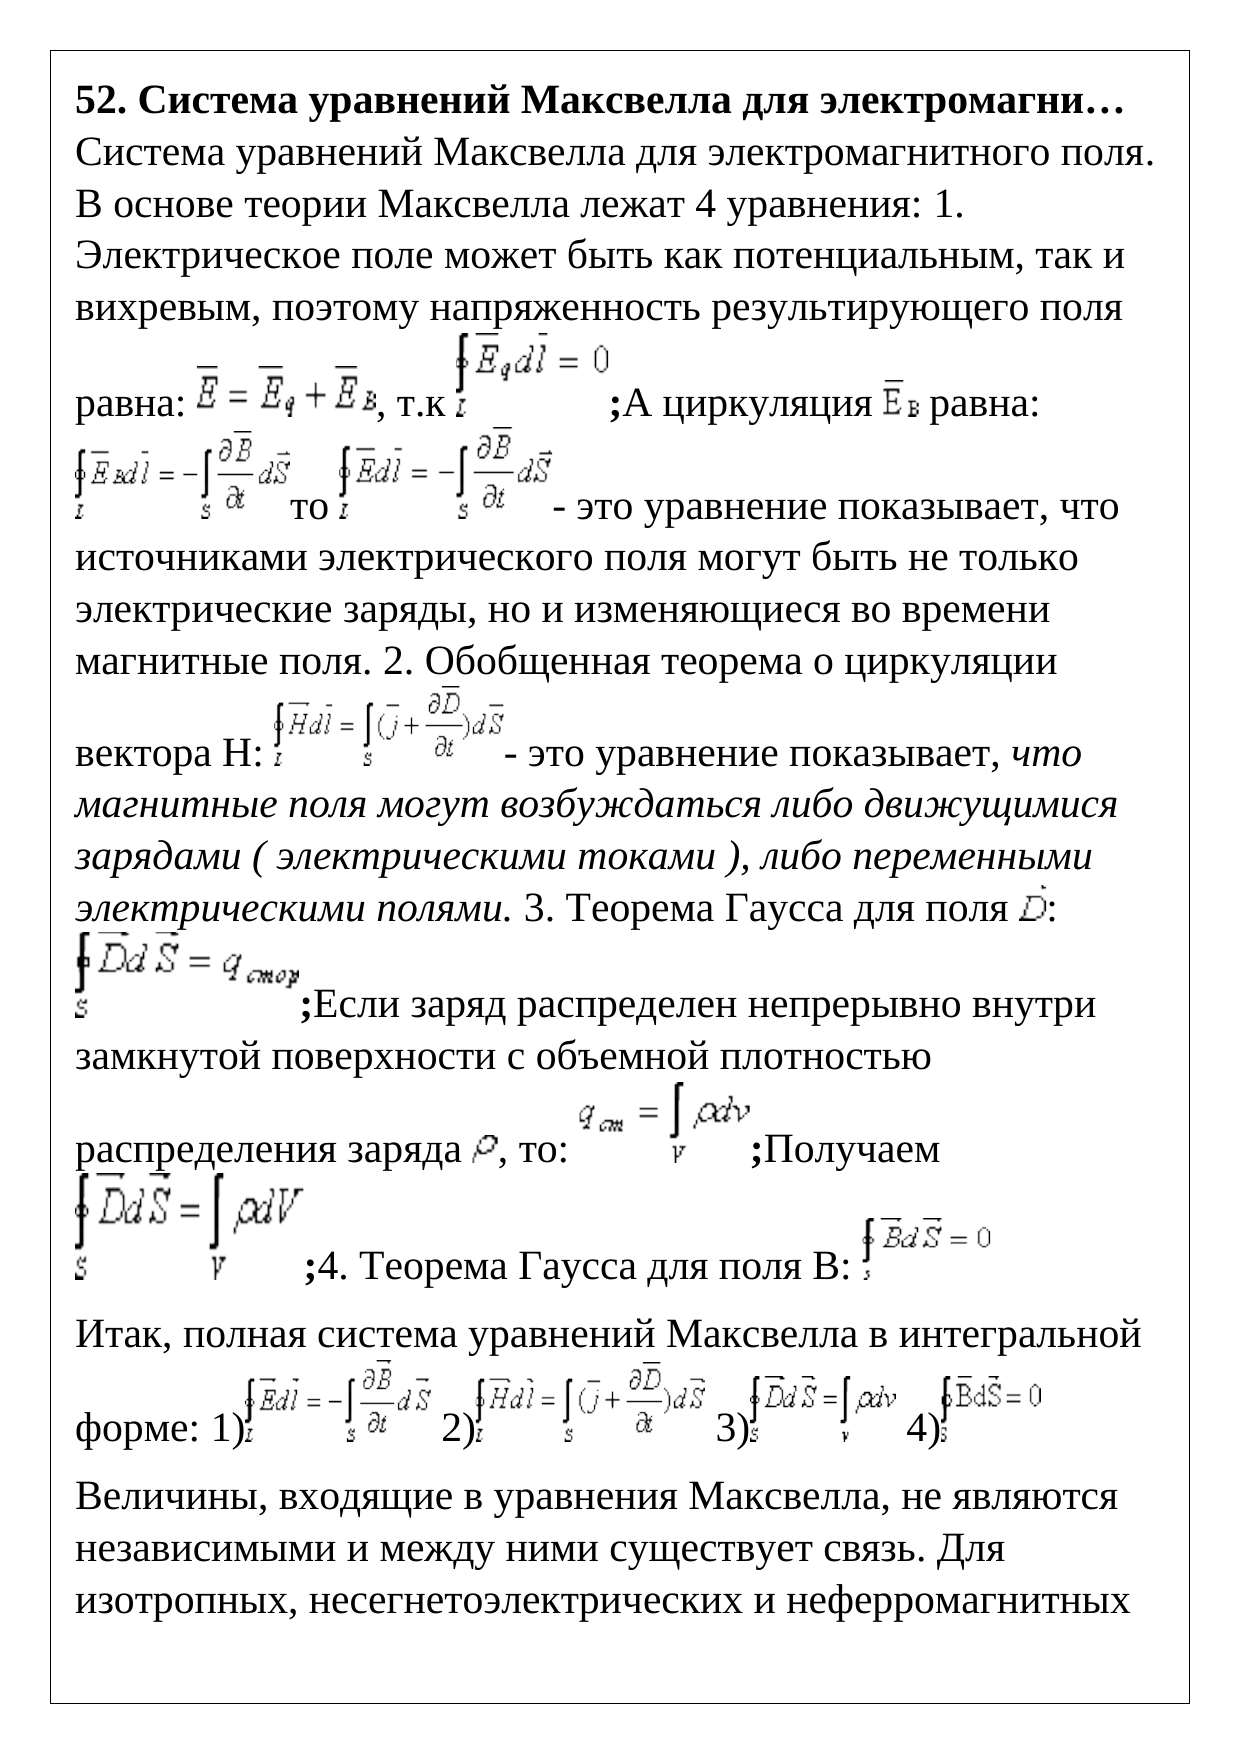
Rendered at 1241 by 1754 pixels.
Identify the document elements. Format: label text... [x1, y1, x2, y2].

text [75, 1471, 1165, 1622]
picture [196, 366, 376, 417]
picture [475, 1362, 705, 1442]
picture [339, 427, 553, 519]
picture [274, 686, 504, 766]
picture [941, 1376, 1041, 1442]
text 52. Система уравнений Максвелла для электромагни… Система уравнений Максвелла для электромагнитного поля. В основе теории Максвелла лежат 4 уравнения: 1. Электрическое поле может быть как потенциальным, так и вихревым, поэтому напряженность результирующего поля равна: , т.к ;А циркуляция равна: то - это уравнение показывает, что источниками электрического поля могут быть не только электрические заряды, но и изменяющиеся во времени магнитные поля. 2. Обобщенная теорема о циркуляции вектора Н: - это уравнение показывает, что магнитные поля могут возбуждаться либо движущимися зарядами ( электрическими токами ), либо переменными электрическими полями. 3. Теорема Гаусса для поля : ;Если заряд распределен непрерывно внутри замкнутой поверхности с объемной плотностью распределения заряда , то: ;Получаем;4. Теорема Гаусса для поля В: [75, 75, 1165, 1288]
picture [1019, 885, 1047, 921]
picture [472, 1135, 498, 1163]
picture [579, 1082, 750, 1163]
picture [456, 333, 609, 417]
picture [75, 1173, 304, 1280]
picture [750, 1376, 896, 1442]
picture [883, 380, 919, 417]
picture [75, 431, 290, 519]
picture [862, 1218, 990, 1280]
picture [245, 1360, 431, 1442]
picture [75, 932, 299, 1018]
